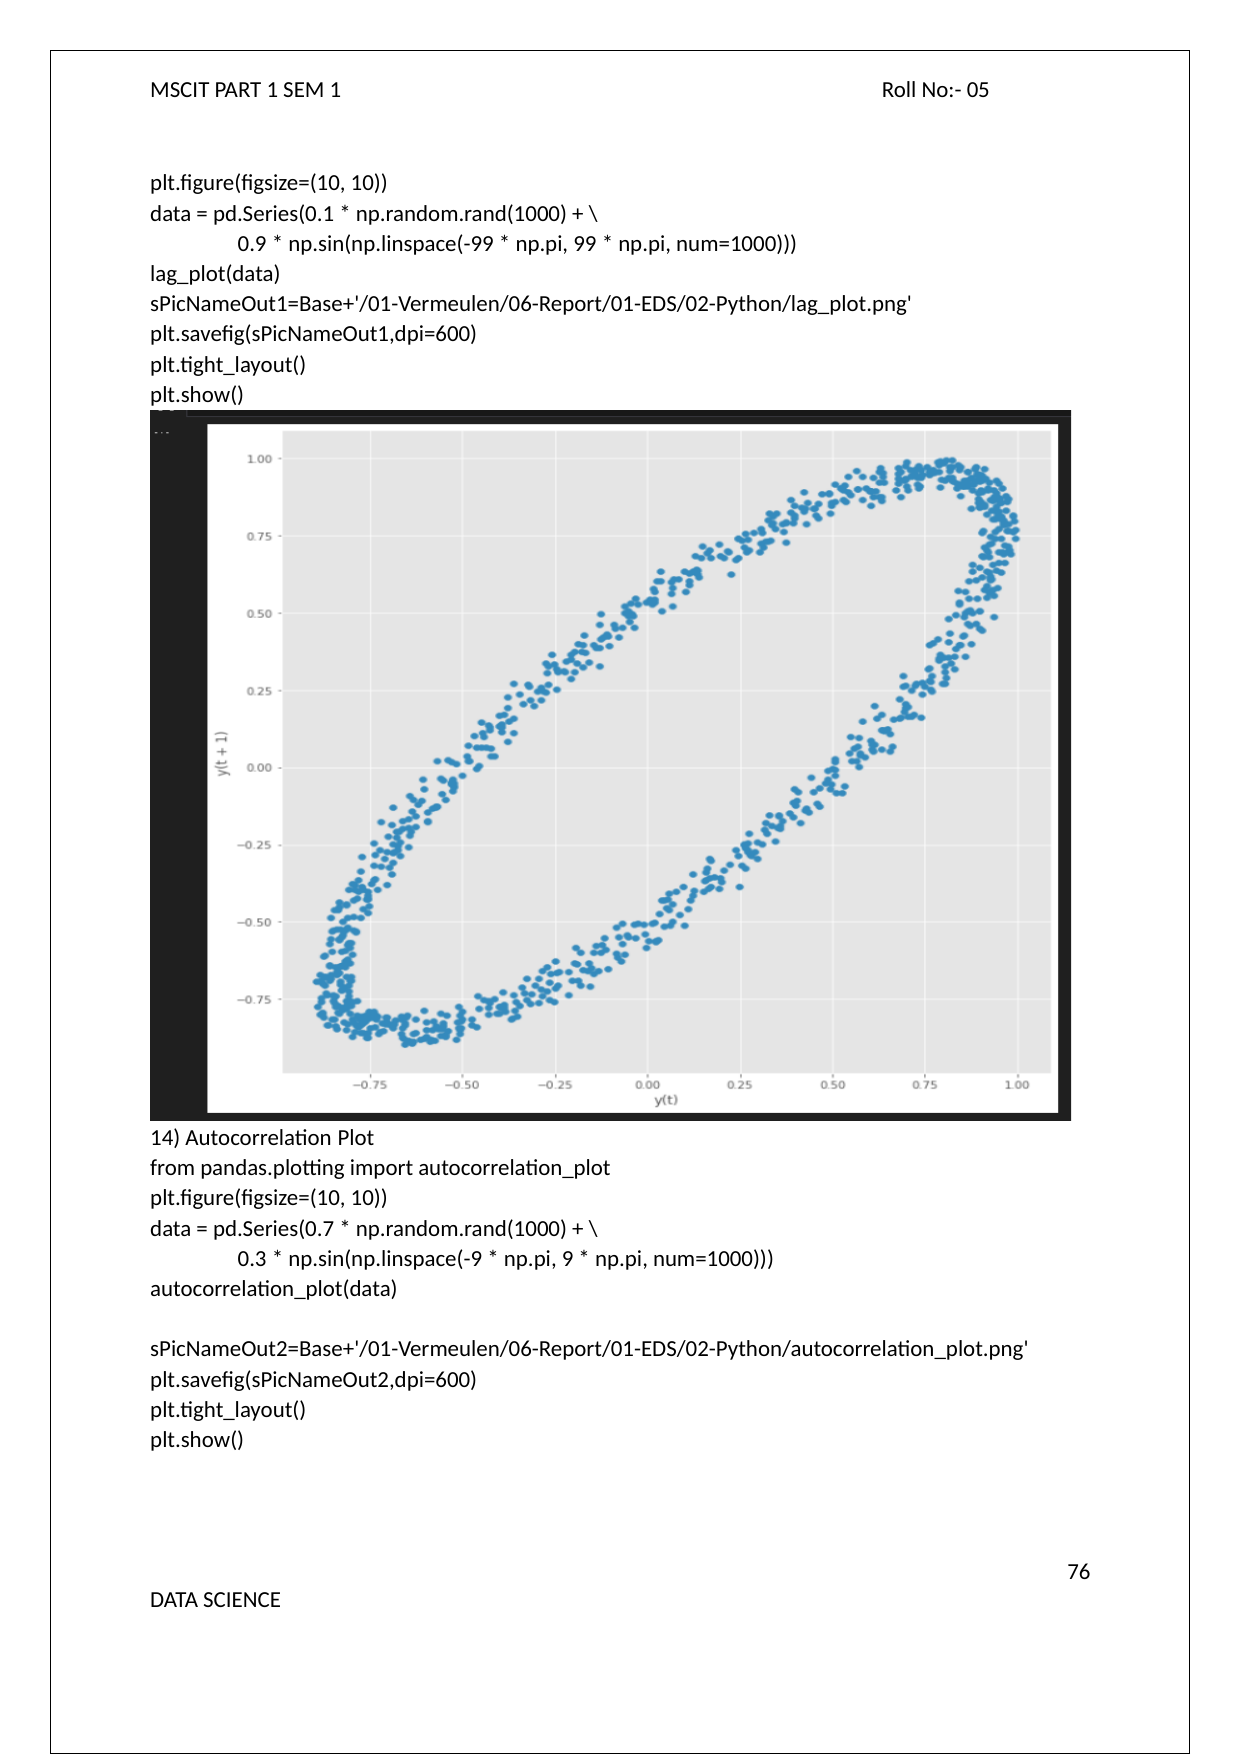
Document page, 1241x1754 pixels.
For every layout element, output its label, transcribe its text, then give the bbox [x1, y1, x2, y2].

text plt.figure(figsize=(10, 10)) [150, 1183, 1090, 1211]
text sPicNameOut1=Base+'/01-Vermeulen/06-Report/01-EDS/02-Python/lag_plot.png' [150, 289, 1090, 317]
text plt.savefig(sPicNameOut2,dpi=600) [150, 1365, 1090, 1393]
text sPicNameOut2=Base+'/01-Vermeulen/06-Report/01-EDS/02-Python/autocorrelation_plot.png' [150, 1334, 1090, 1362]
text plt.tight_layout() [150, 1395, 1090, 1423]
text lag_plot(data) [150, 259, 1090, 287]
text plt.savefig(sPicNameOut1,dpi=600) [150, 319, 1090, 348]
text plt.figure(figsize=(10, 10)) [150, 168, 1090, 197]
text data = pd.Series(0.1 * np.random.rand(1000) + \ [150, 199, 1090, 227]
text plt.tight_layout() [150, 350, 1090, 378]
picture [150, 410, 1072, 1121]
text 14) Autocorrelation Plot [150, 1123, 1090, 1151]
text 0.9 * np.sin(np.linspace(-99 * np.pi, 99 * np.pi, num=1000))) [150, 229, 1090, 257]
text autocorrelation_plot(data) [150, 1274, 1090, 1302]
text data = pd.Series(0.7 * np.random.rand(1000) + \ [150, 1214, 1090, 1242]
text from pandas.plotting import autocorrelation_plot [150, 1153, 1090, 1181]
text 0.3 * np.sin(np.linspace(-9 * np.pi, 9 * np.pi, num=1000))) [150, 1244, 1090, 1272]
text plt.show() [150, 380, 1090, 408]
text plt.show() [150, 1425, 1090, 1453]
